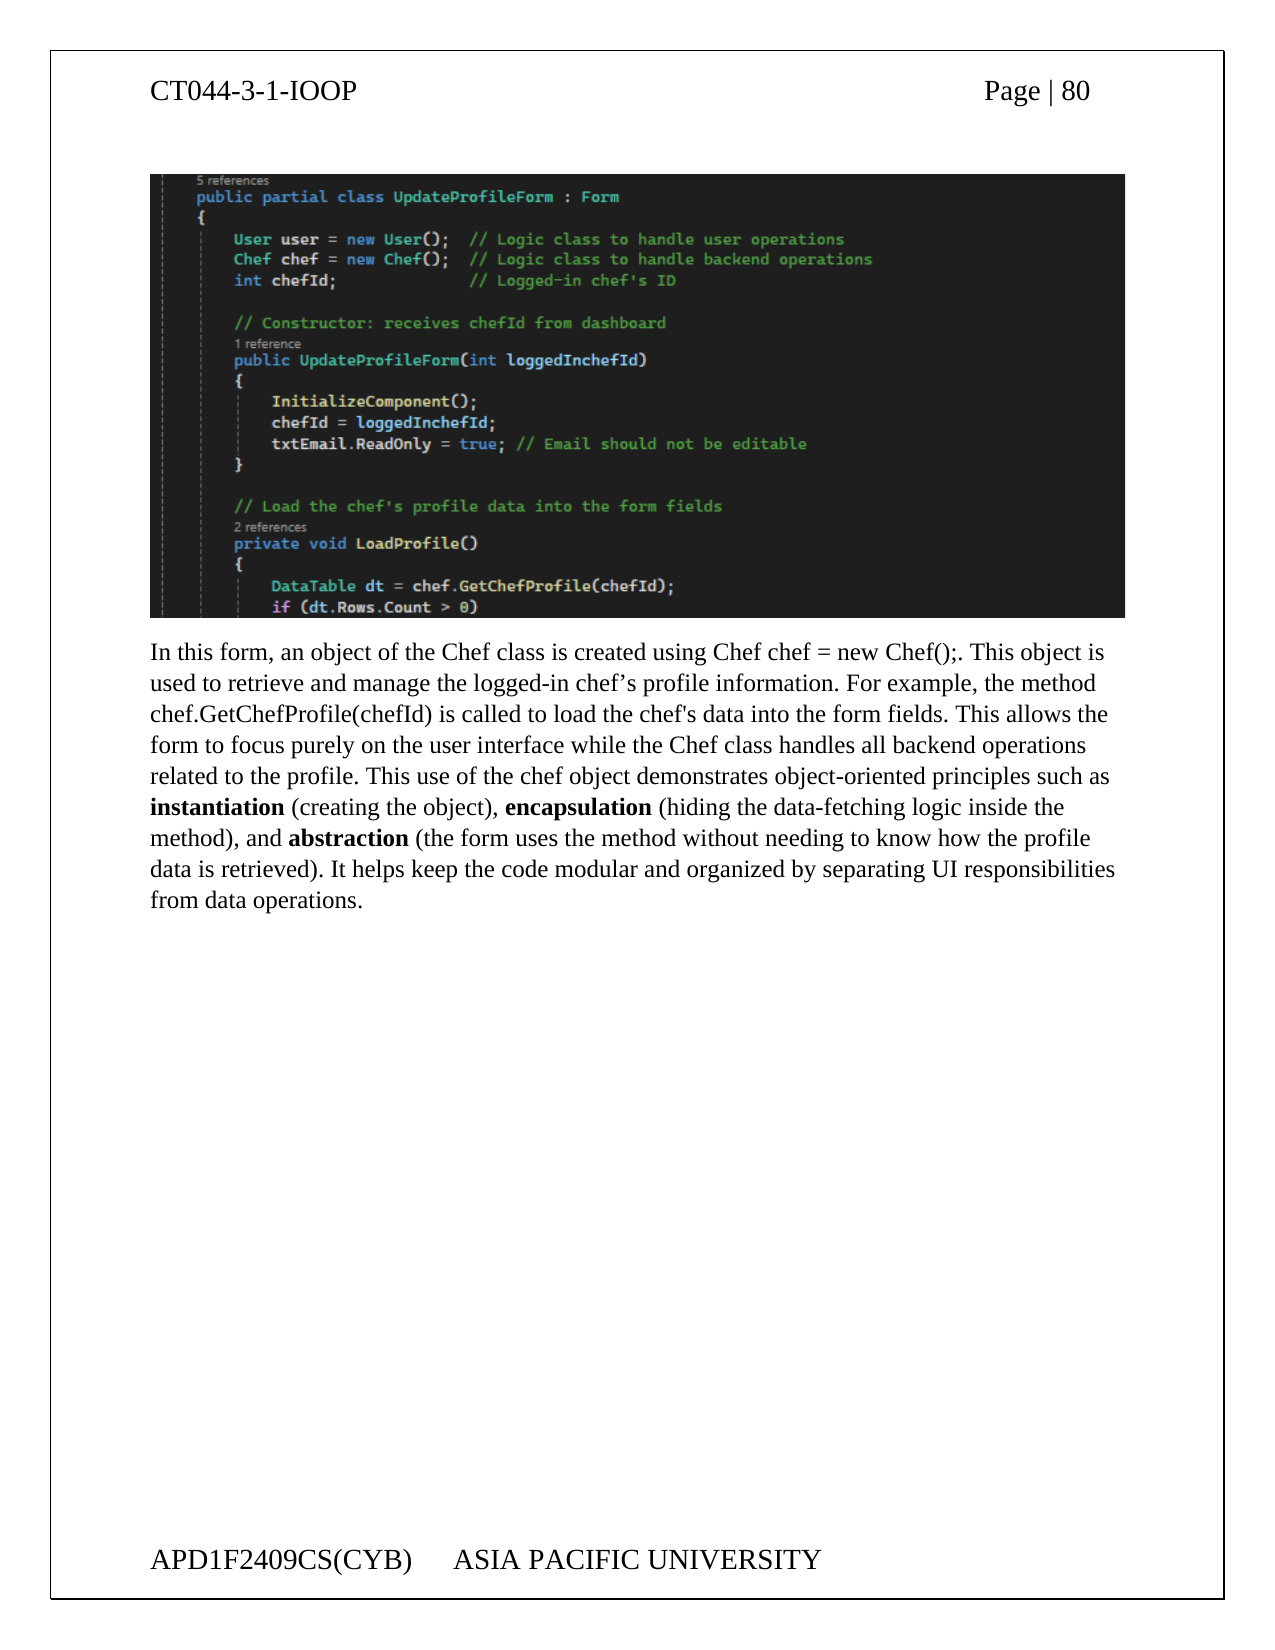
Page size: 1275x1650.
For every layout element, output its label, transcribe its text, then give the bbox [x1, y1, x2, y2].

picture [150, 174, 1125, 618]
text In this form, an object of the Chef class is created using Chef chef = new Chef();. This object is used to retrieve and manage the logged-in chef’s profile information. For example, the method chef.GetChefProfile(chefId) is called to load the chef's data into the form fields. This allows the form to focus purely on the user interface while the Chef class handles all backend operations related to the profile. This use of the chef object demonstrates object-oriented principles such as instantiation (creating the object), encapsulation (hiding the data-fetching logic inside the method), and abstraction (the form uses the method without needing to know how the profile data is retrieved). It helps keep the code modular and organized by separating UI responsibilities from data operations. [150, 637, 1124, 914]
